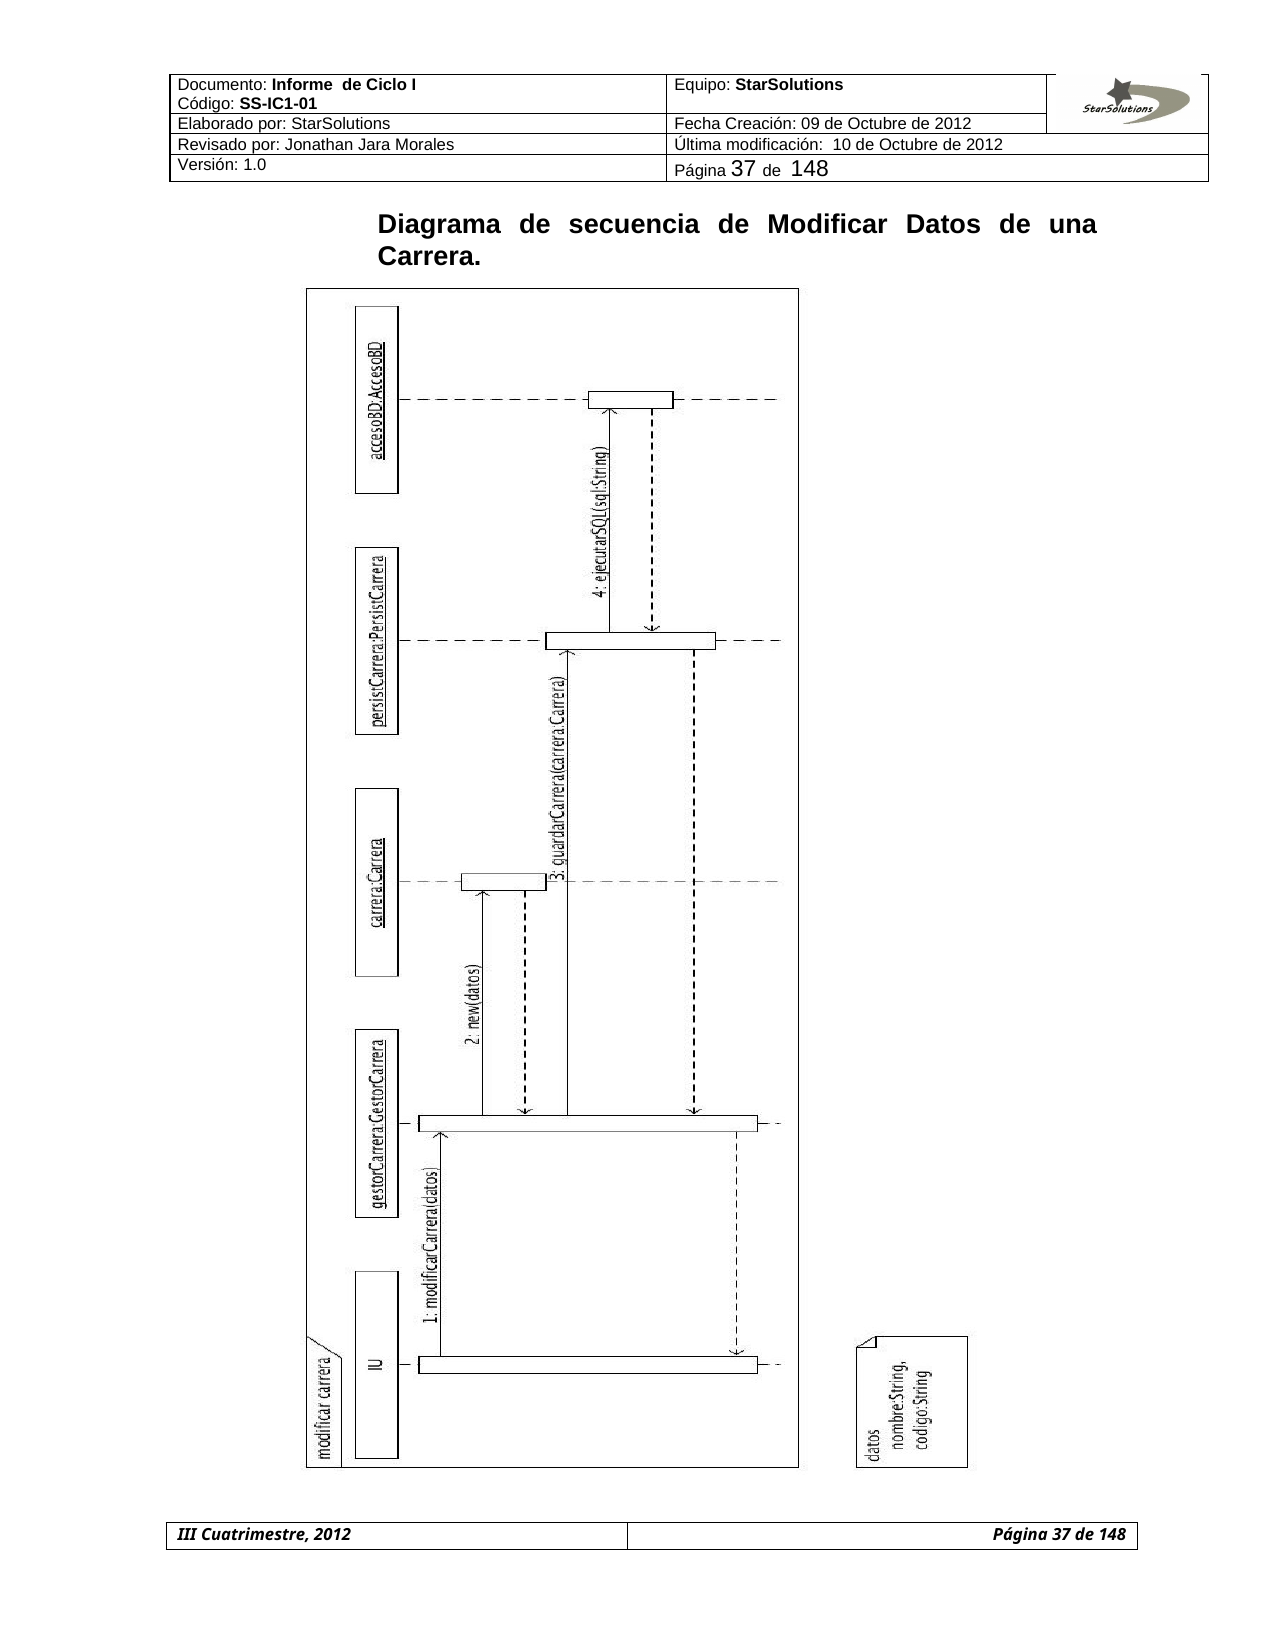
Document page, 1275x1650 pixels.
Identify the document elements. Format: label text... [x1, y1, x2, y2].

picture [1056, 74, 1202, 131]
subtitle Diagrama de secuencia de Modificar Datos de una Carrera. [377, 208, 1098, 271]
picture [278, 270, 997, 1485]
